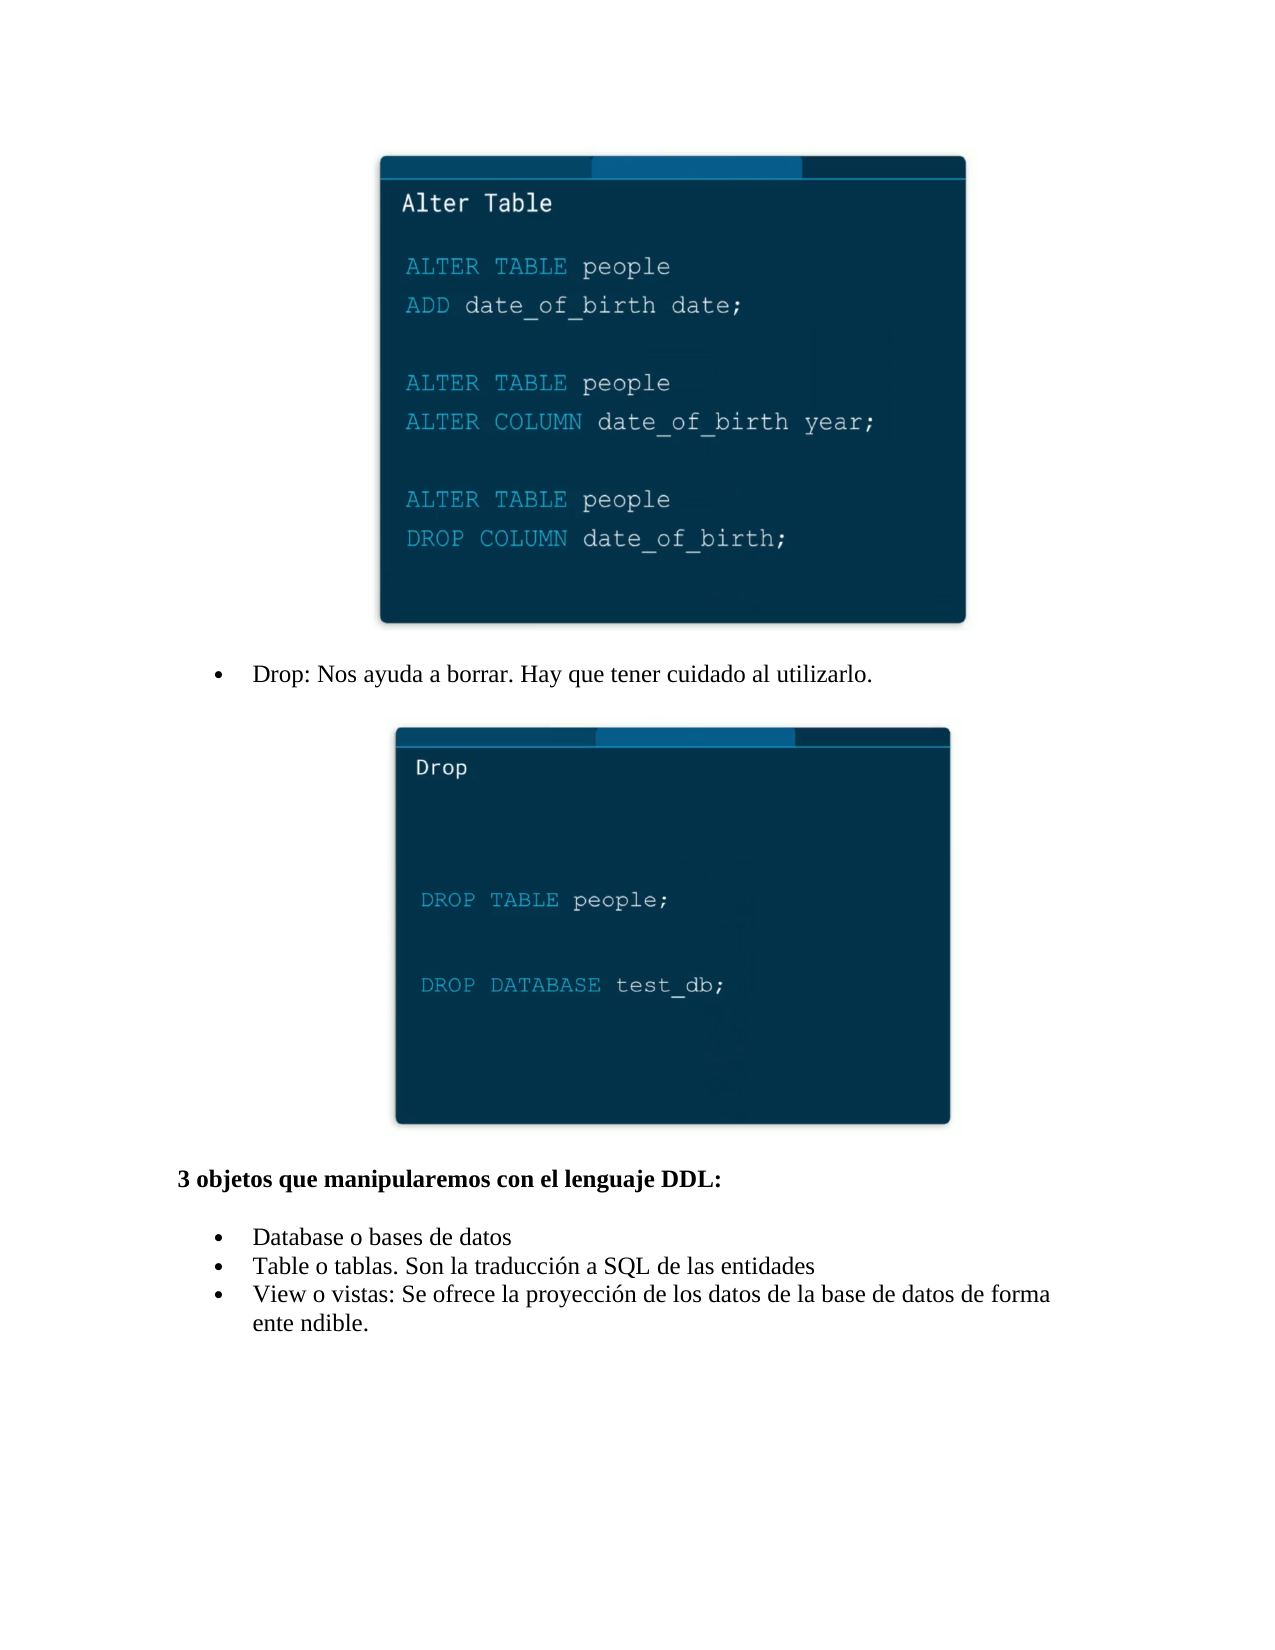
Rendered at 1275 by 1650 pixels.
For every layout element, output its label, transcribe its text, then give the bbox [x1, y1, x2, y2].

list Drop: Nos ayuda a borrar. Hay que tener cuidado al utilizarlo. [215, 659, 1098, 688]
picture [386, 717, 964, 1135]
list Database o bases de datos [215, 1222, 1098, 1251]
text 3 objetos que manipularemos con el lenguaje DDL: [177, 1164, 1098, 1193]
list Table o tablas. Son la traducción a SQL de las entidades [215, 1251, 1098, 1279]
list View o vistas: Se ofrece la proyección de los datos de la base de datos de forma ente ndible. [215, 1279, 1098, 1337]
picture [371, 147, 979, 631]
